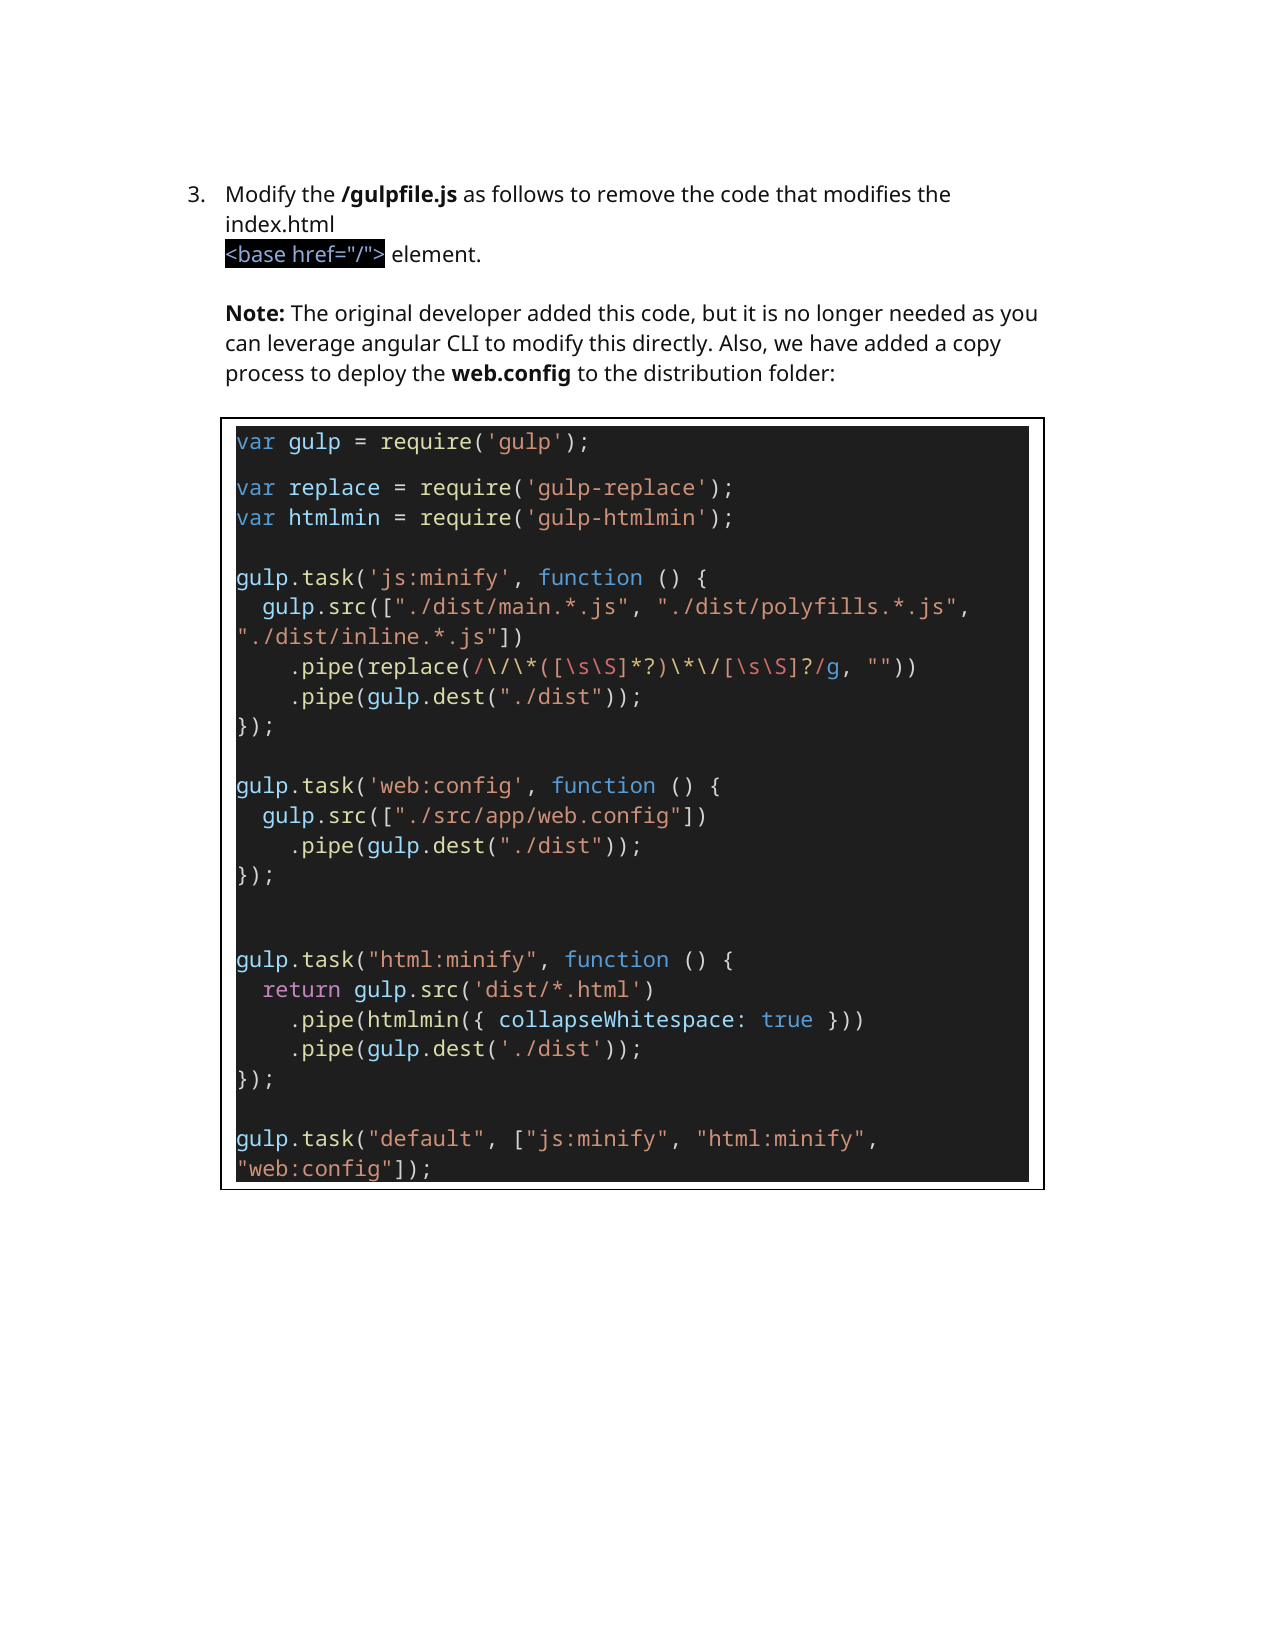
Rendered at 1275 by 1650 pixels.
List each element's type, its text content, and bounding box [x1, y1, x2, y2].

list <base href="/"> element. [385, 239, 1066, 268]
list Note: The original developer added this code, but it is no longer needed as you can leverage angular CLI to modify this directly. Also, we have added a copy process to deploy the web.config to the distribution folder: [225, 298, 1066, 388]
list Modify the /gulpfile.js as follows to remove the code that modifies the index.html [187, 179, 1066, 239]
